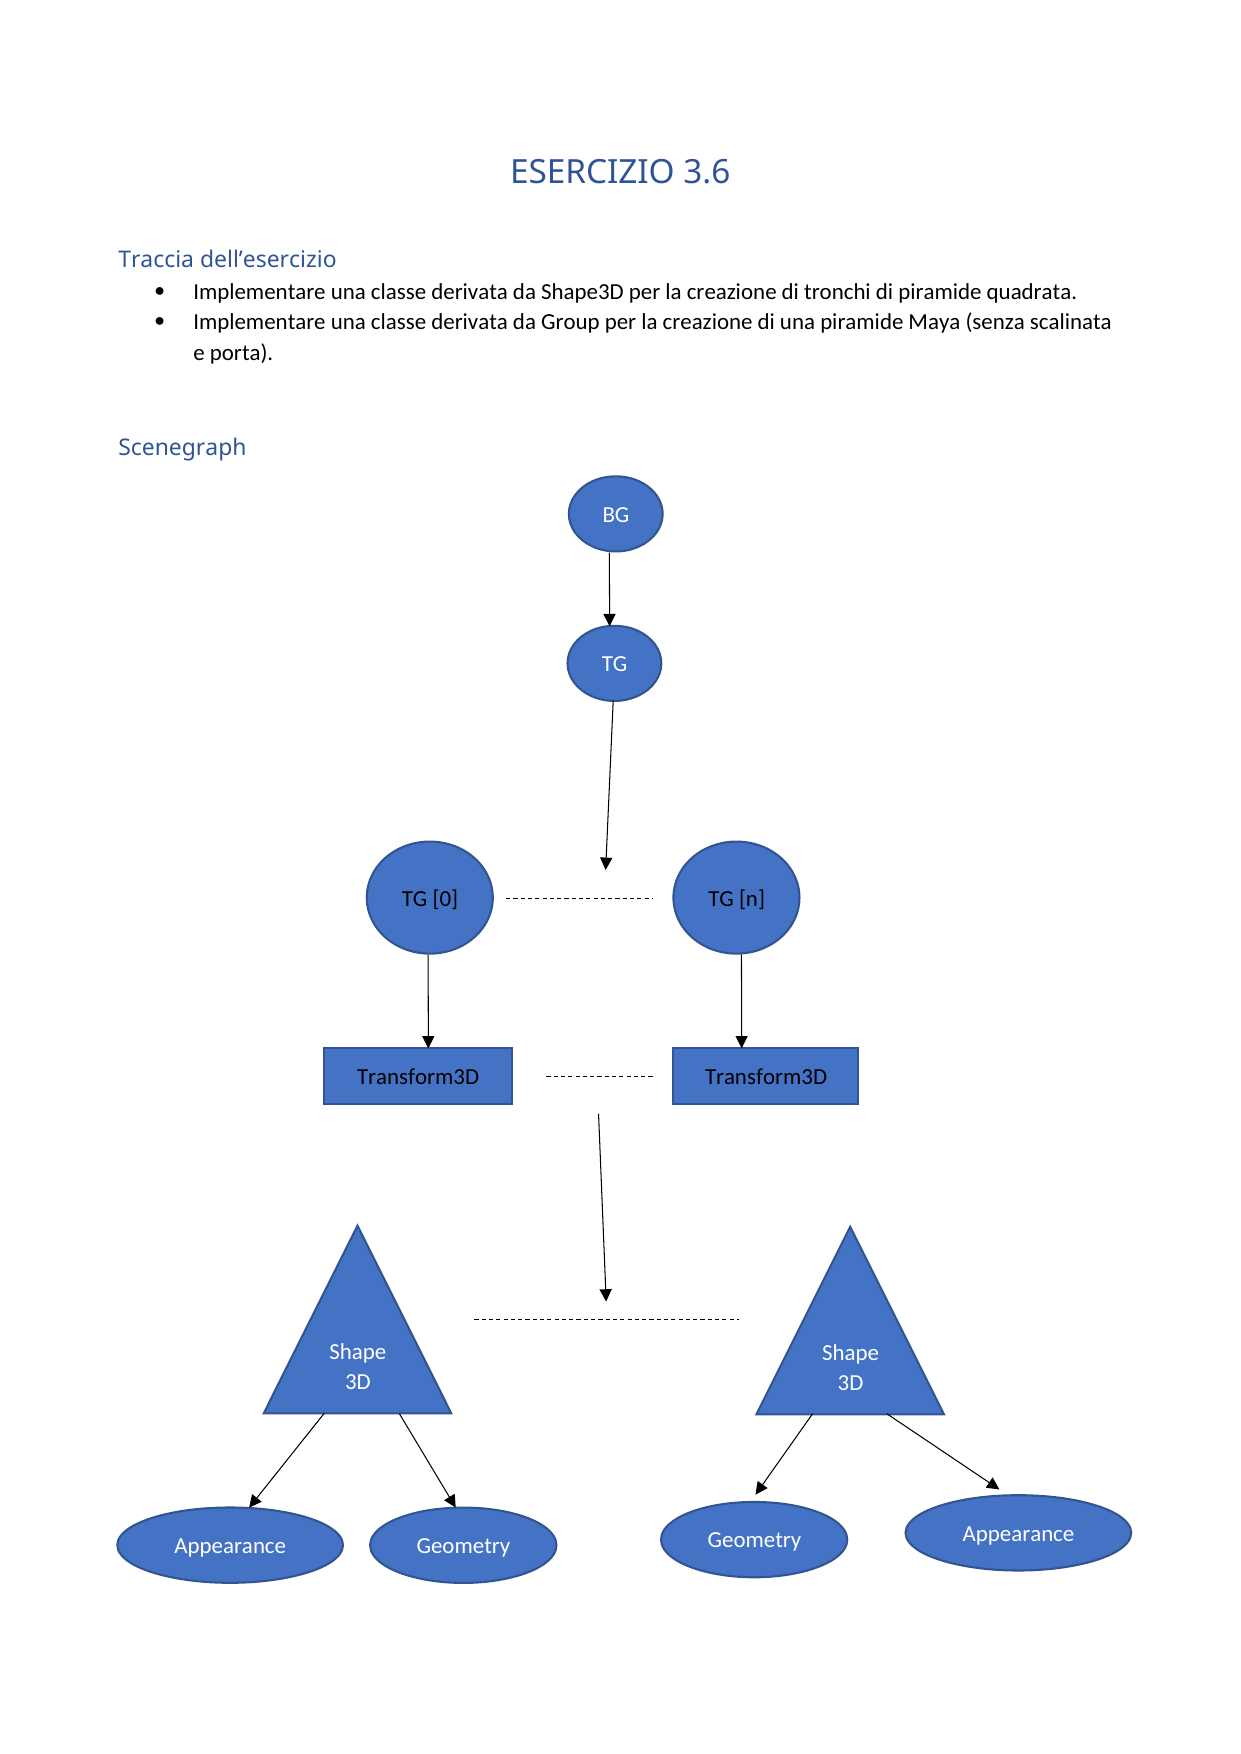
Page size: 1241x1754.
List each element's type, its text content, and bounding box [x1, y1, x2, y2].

list Implementare una classe derivata da Group per la creazione di una piramide Maya (senza scalinata e porta). [156, 307, 1122, 366]
list Implementare una classe derivata da Shape3D per la creazione di tronchi di piramide quadrata. [156, 277, 1122, 305]
subtitle ESERCIZIO 3.6 [118, 148, 1122, 193]
subtitle Scenegraph [118, 431, 1122, 463]
subtitle Traccia dell’esercizio [118, 243, 1122, 275]
